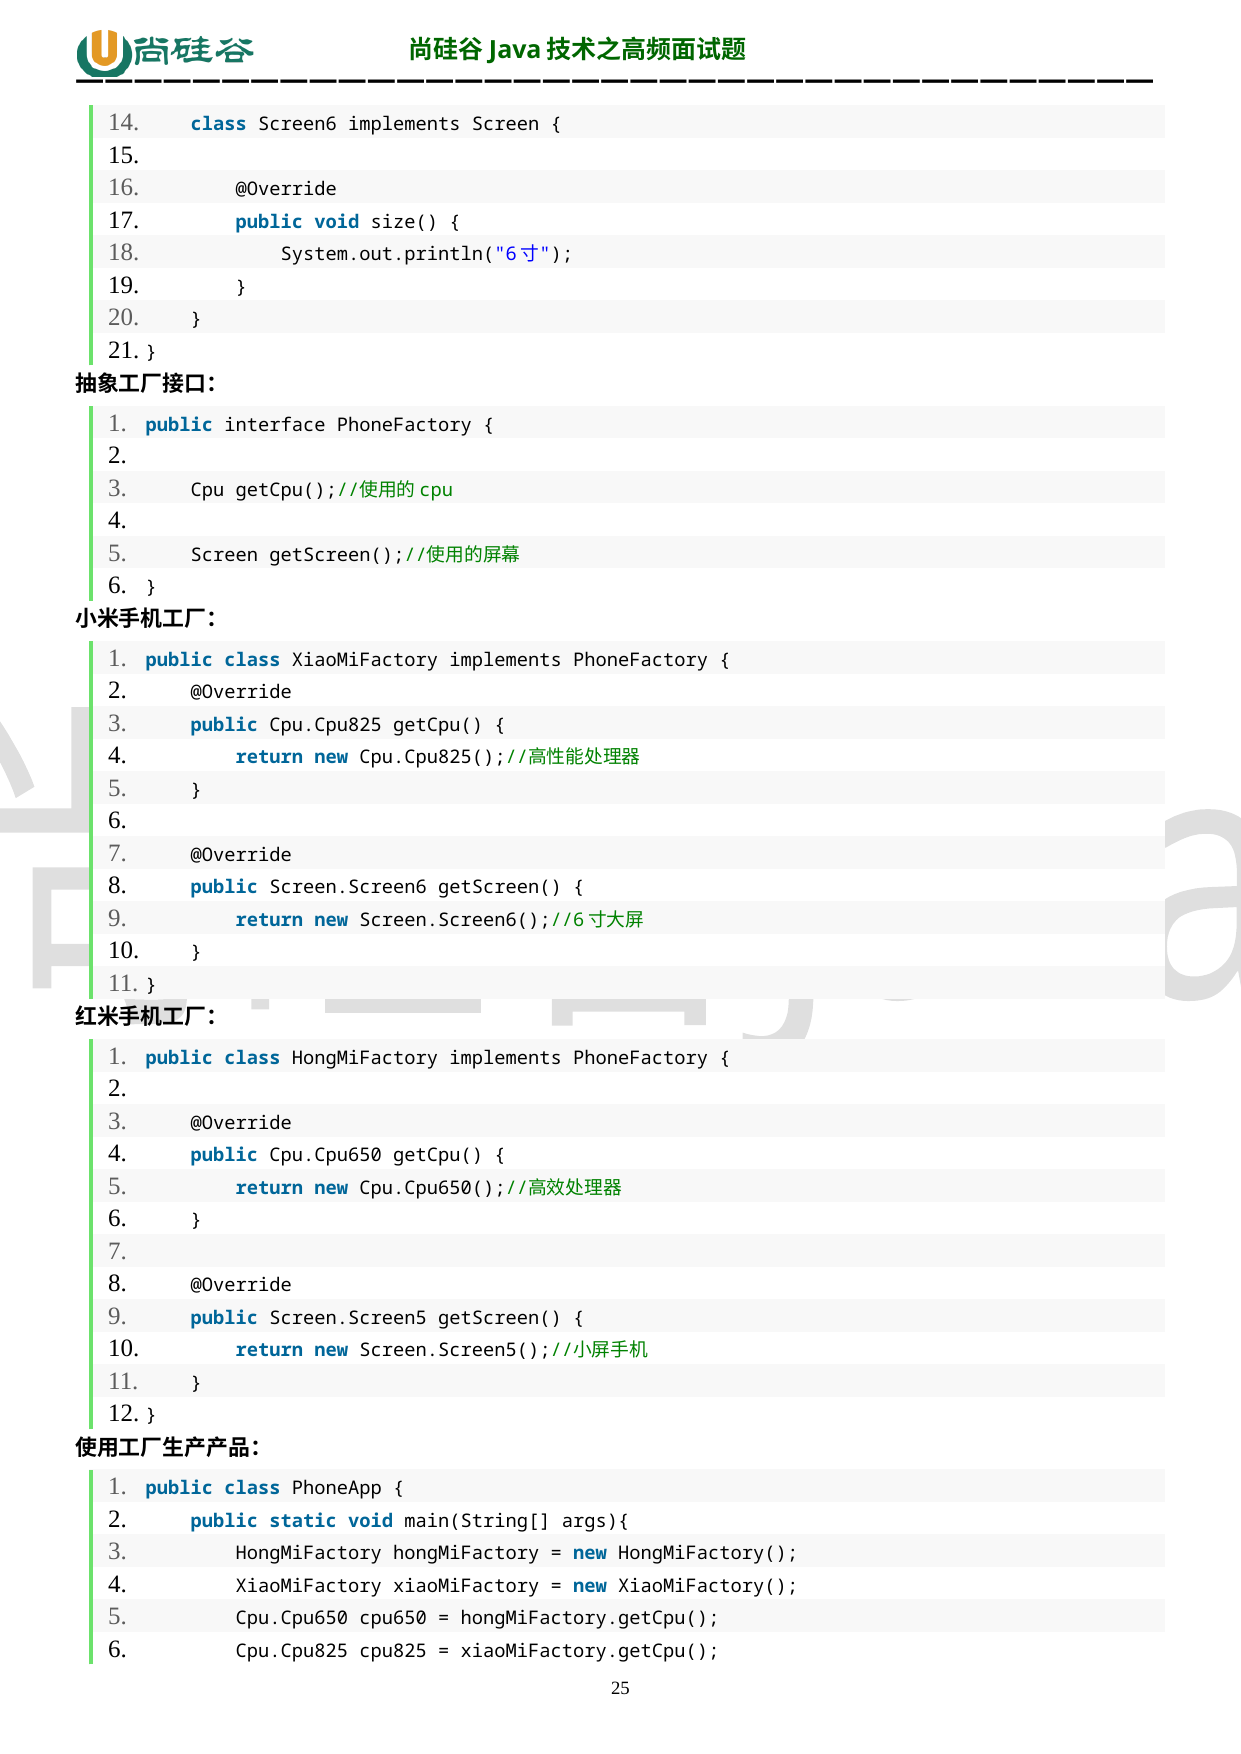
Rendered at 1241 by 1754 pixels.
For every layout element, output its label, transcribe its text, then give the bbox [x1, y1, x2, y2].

list public class XiaoMiFactory implements PhoneFactory { [93, 641, 1165, 674]
text 使用工厂生产产品： [75, 1429, 1165, 1462]
list } [93, 268, 1165, 300]
list Screen getScreen();//使用的屏幕 [93, 536, 1165, 568]
list HongMiFactory hongMiFactory = new HongMiFactory(); [93, 1534, 1165, 1567]
list } [93, 1364, 1165, 1397]
list class Screen6 implements Screen { [93, 105, 1165, 138]
list @Override [93, 674, 1165, 706]
list public Screen.Screen6 getScreen() { [93, 869, 1165, 901]
list @Override [93, 836, 1165, 869]
list @Override [93, 170, 1165, 203]
list return new Cpu.Cpu650();//高效处理器 [93, 1169, 1165, 1202]
list } [93, 1202, 1165, 1234]
list public void size() { [93, 203, 1165, 235]
list return new Screen.Screen6();//6寸大屏 [93, 901, 1165, 934]
list public interface PhoneFactory { [93, 406, 1165, 438]
list } [93, 934, 1165, 966]
picture [75, 29, 253, 77]
list XiaoMiFactory xiaoMiFactory = new XiaoMiFactory(); [93, 1567, 1165, 1599]
list System.out.println("6寸"); [93, 235, 1165, 268]
list public Cpu.Cpu650 getCpu() { [93, 1137, 1165, 1169]
list Cpu.Cpu650 cpu650 = hongMiFactory.getCpu(); [93, 1599, 1165, 1632]
list public class PhoneApp { [89, 1469, 1165, 1502]
list } [93, 568, 1165, 601]
text 抽象工厂接口： [75, 365, 1165, 398]
list public class HongMiFactory implements PhoneFactory { [93, 1039, 1165, 1072]
list public Screen.Screen5 getScreen() { [93, 1299, 1165, 1332]
list return new Cpu.Cpu825();//高性能处理器 [93, 739, 1165, 771]
list @Override [93, 1267, 1165, 1299]
list public static void main(String[] args){ [93, 1502, 1165, 1534]
list } [93, 333, 1165, 365]
list } [93, 966, 1165, 999]
list public Cpu.Cpu825 getCpu() { [93, 706, 1165, 739]
list } [93, 1397, 1165, 1429]
text 红米手机工厂： [75, 999, 1165, 1031]
list } [93, 771, 1165, 804]
list Cpu.Cpu825 cpu825 = xiaoMiFactory.getCpu(); [93, 1632, 1165, 1664]
text 小米手机工厂： [75, 601, 1165, 633]
list Cpu getCpu();//使用的cpu [93, 471, 1165, 503]
list @Override [93, 1104, 1165, 1137]
list } [93, 300, 1165, 333]
list return new Screen.Screen5();//小屏手机 [93, 1332, 1165, 1364]
